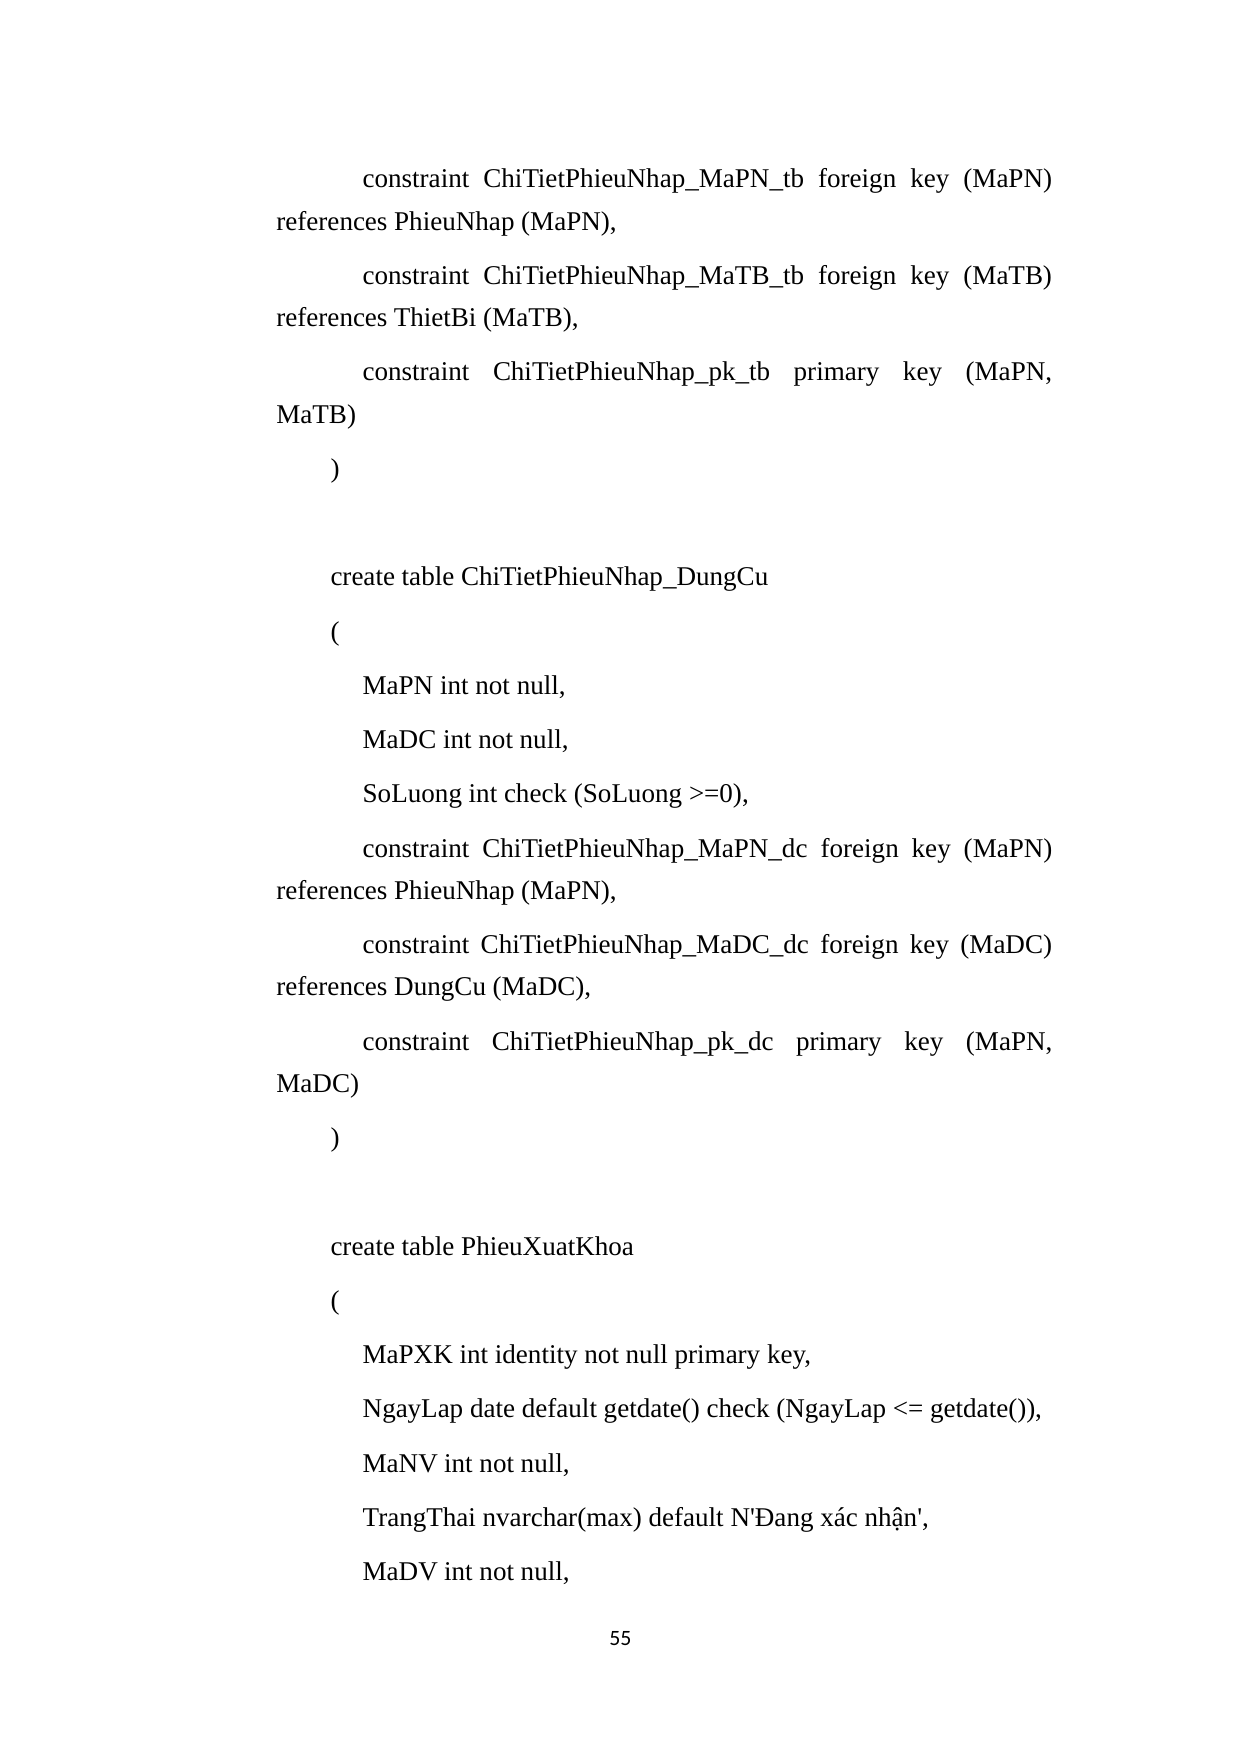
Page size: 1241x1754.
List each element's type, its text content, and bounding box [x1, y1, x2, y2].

list constraint ChiTietPhieuNhap_MaTB_tb foreign key (MaTB) references ThietBi (MaTB), [276, 258, 1053, 333]
list MaNV int not null, [276, 1446, 1053, 1479]
list ( [276, 614, 1053, 647]
list create table ChiTietPhieuNhap_DungCu [276, 560, 1053, 592]
list MaPN int not null, [276, 668, 1053, 701]
list create table PhieuXuatKhoa [276, 1229, 1053, 1262]
list ( [276, 1283, 1053, 1316]
list MaPXK int identity not null primary key, [276, 1338, 1053, 1370]
list constraint ChiTietPhieuNhap_pk_tb primary key (MaPN, MaTB) [276, 355, 1053, 429]
list constraint ChiTietPhieuNhap_MaPN_dc foreign key (MaPN) references PhieuNhap (MaPN), [276, 831, 1053, 906]
list constraint ChiTietPhieuNhap_MaDC_dc foreign key (MaDC) references DungCu (MaDC), [276, 928, 1053, 1002]
list MaDC int not null, [276, 723, 1053, 755]
list MaDV int not null, [276, 1555, 1053, 1587]
list NgayLap date default getdate() check (NgayLap <= getdate()), [276, 1392, 1053, 1424]
list SoLuong int check (SoLuong >=0), [276, 777, 1053, 809]
list constraint ChiTietPhieuNhap_MaPN_tb foreign key (MaPN) references PhieuNhap (MaPN), [276, 162, 1053, 237]
list constraint ChiTietPhieuNhap_pk_dc primary key (MaPN, MaDC) [276, 1024, 1053, 1099]
list TrangThai nvarchar(max) default N'Đang xác nhận', [276, 1501, 1053, 1533]
list ) [276, 451, 1053, 484]
list ) [276, 1121, 1053, 1153]
